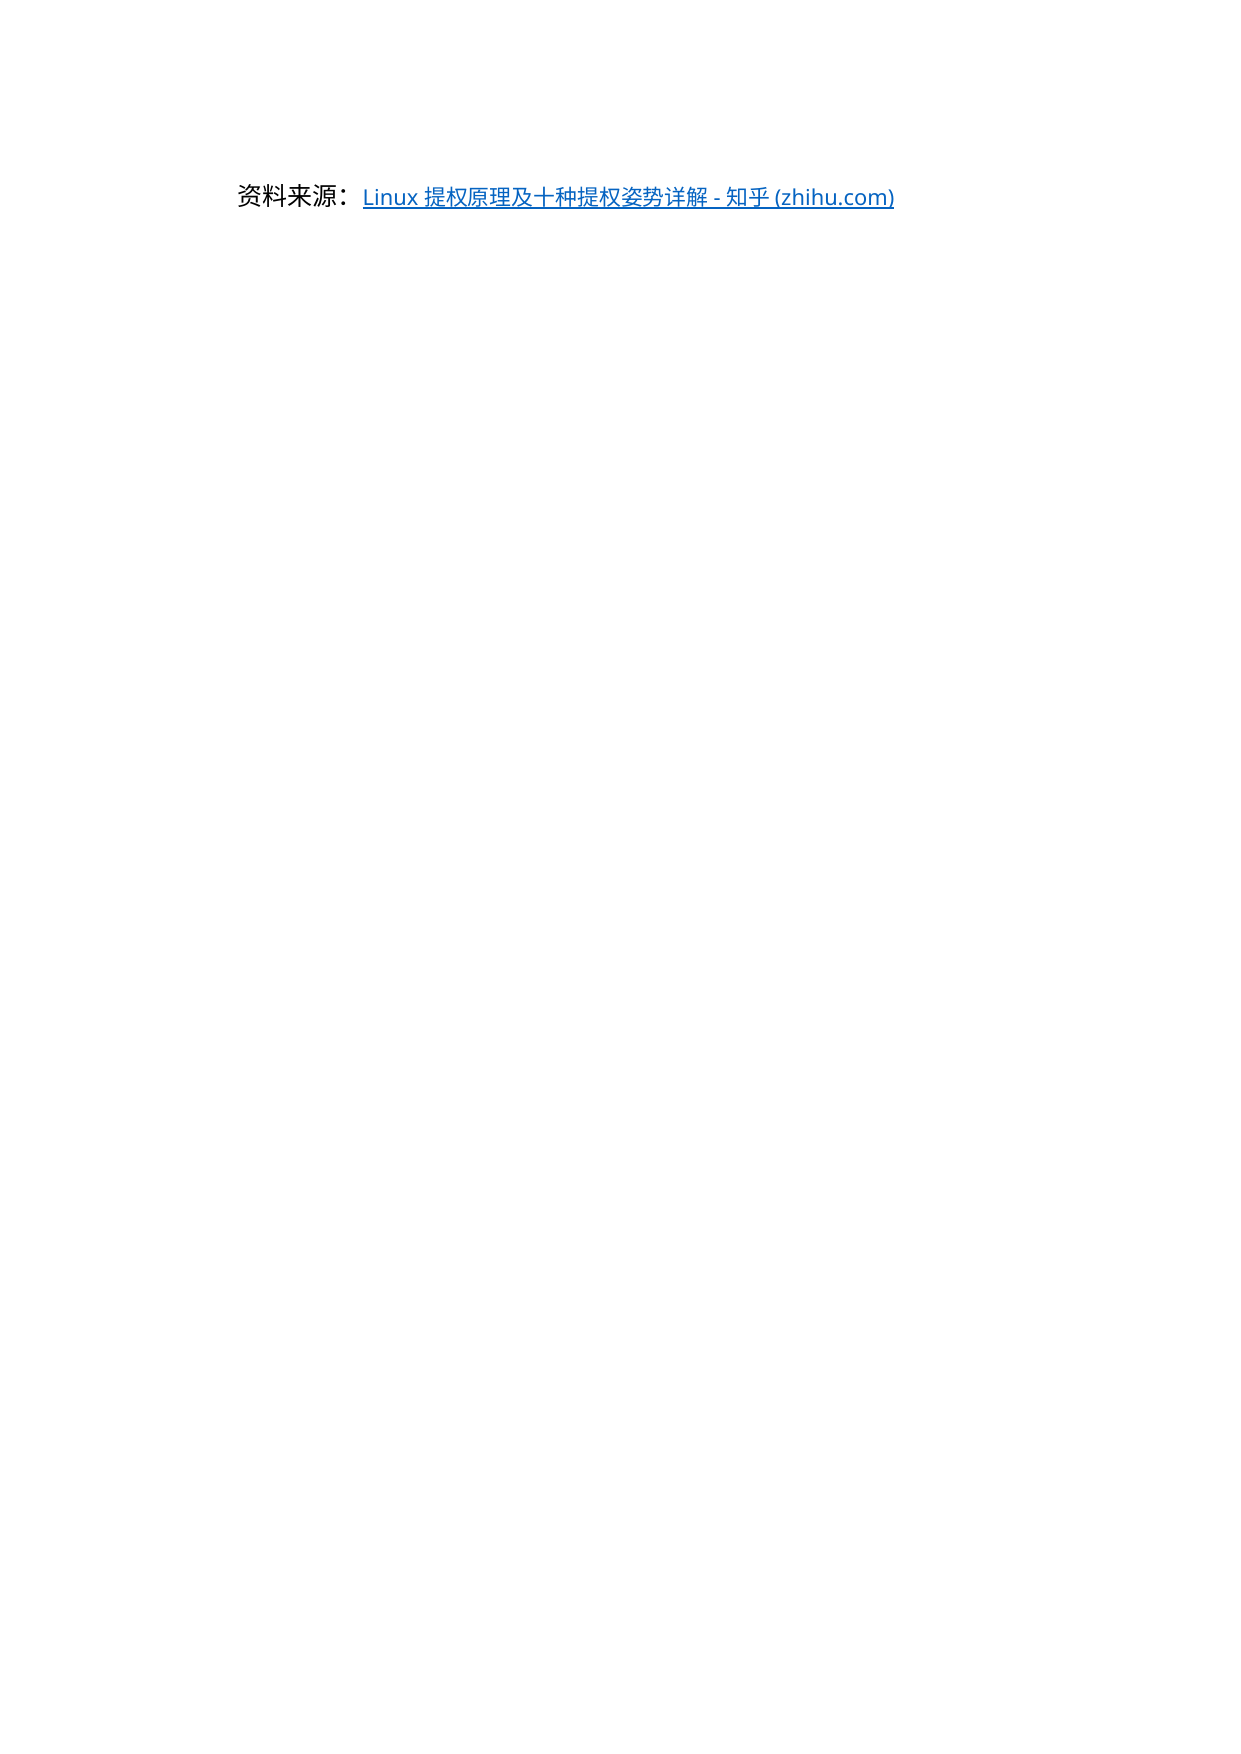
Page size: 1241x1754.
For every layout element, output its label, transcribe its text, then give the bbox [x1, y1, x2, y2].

text 资料来源：Linux 提权原理及十种提权姿势详解 - 知乎 (zhihu.com) [187, 162, 1053, 227]
